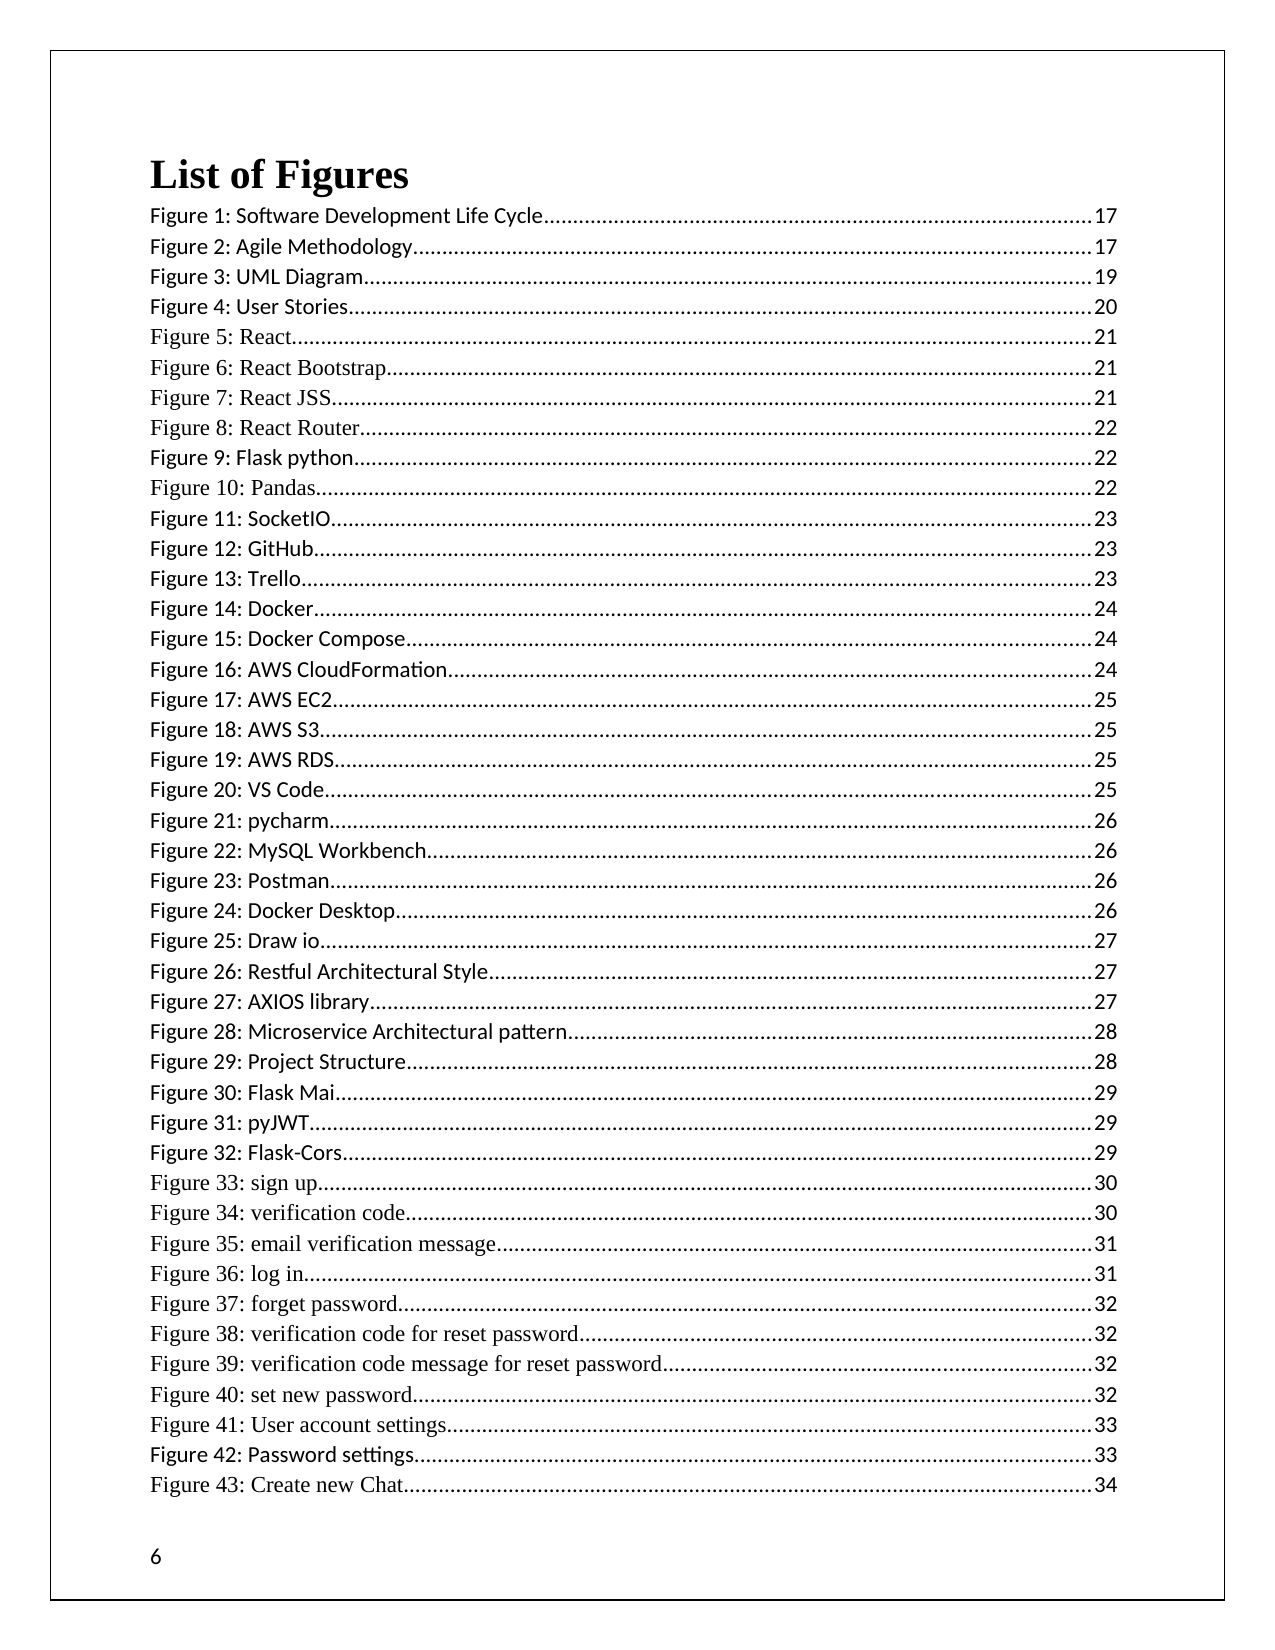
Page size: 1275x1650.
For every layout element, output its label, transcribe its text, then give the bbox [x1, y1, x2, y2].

text Figure 43: Create new Chat 34 [150, 1470, 1118, 1498]
text Figure 29: Project Structure 28 [150, 1047, 1118, 1076]
text Figure 5: React 21 [150, 322, 1118, 351]
text Figure 20: VS Code 25 [150, 776, 1118, 804]
text Figure 16: AWS CloudFormation 24 [150, 655, 1118, 683]
text Figure 12: GitHub 23 [150, 534, 1118, 562]
text Figure 4: User Stories 20 [150, 292, 1118, 320]
text Figure 25: Draw io 27 [150, 927, 1118, 955]
text Figure 37: forget password 32 [150, 1289, 1118, 1317]
text Figure 13: Trello 23 [150, 564, 1118, 592]
text Figure 6: React Bootstrap 21 [150, 353, 1118, 381]
text Figure 41: User account settings 33 [150, 1410, 1118, 1438]
text Figure 9: Flask python 22 [150, 443, 1118, 471]
text Figure 42: Password settings 33 [150, 1440, 1118, 1468]
text Figure 10: Pandas 22 [150, 473, 1118, 502]
text Figure 40: set new password 32 [150, 1380, 1118, 1408]
text Figure 3: UML Diagram 19 [150, 262, 1118, 290]
text Figure 19: AWS RDS 25 [150, 745, 1118, 773]
text Figure 24: Docker Desktop 26 [150, 896, 1118, 924]
text Figure 33: sign up 30 [150, 1168, 1118, 1196]
text Figure 28: Microservice Architectural pattern 28 [150, 1017, 1118, 1045]
text Figure 7: React JSS 21 [150, 383, 1118, 411]
text Figure 15: Docker Compose 24 [150, 624, 1118, 653]
text Figure 1: Software Development Life Cycle 17 [150, 202, 1118, 230]
text Figure 18: AWS S3 25 [150, 715, 1118, 743]
text Figure 23: Postman 26 [150, 866, 1118, 894]
text Figure 17: AWS EC2 25 [150, 685, 1118, 713]
text Figure 35: email verification message 31 [150, 1229, 1118, 1257]
text Figure 38: verification code for reset password 32 [150, 1319, 1118, 1347]
text Figure 36: log in 31 [150, 1259, 1118, 1287]
text Figure 30: Flask Mai 29 [150, 1078, 1118, 1106]
text Figure 14: Docker 24 [150, 594, 1118, 622]
text Figure 21: pycharm 26 [150, 806, 1118, 834]
text Figure 34: verification code 30 [150, 1198, 1118, 1227]
text Figure 27: AXIOS library 27 [150, 987, 1118, 1015]
text Figure 32: Flask-Cors 29 [150, 1138, 1118, 1166]
text Figure 2: Agile Methodology 17 [150, 232, 1118, 260]
text Figure 8: React Router 22 [150, 413, 1118, 441]
text Figure 31: pyJWT 29 [150, 1108, 1118, 1136]
text Figure 26: Restful Architectural Style 27 [150, 957, 1118, 985]
subtitle List of Figures [150, 150, 589, 198]
text Figure 39: verification code message for reset password 32 [150, 1349, 1118, 1378]
text Figure 11: SocketIO 23 [150, 504, 1118, 532]
text Figure 22: MySQL Workbench 26 [150, 836, 1118, 864]
